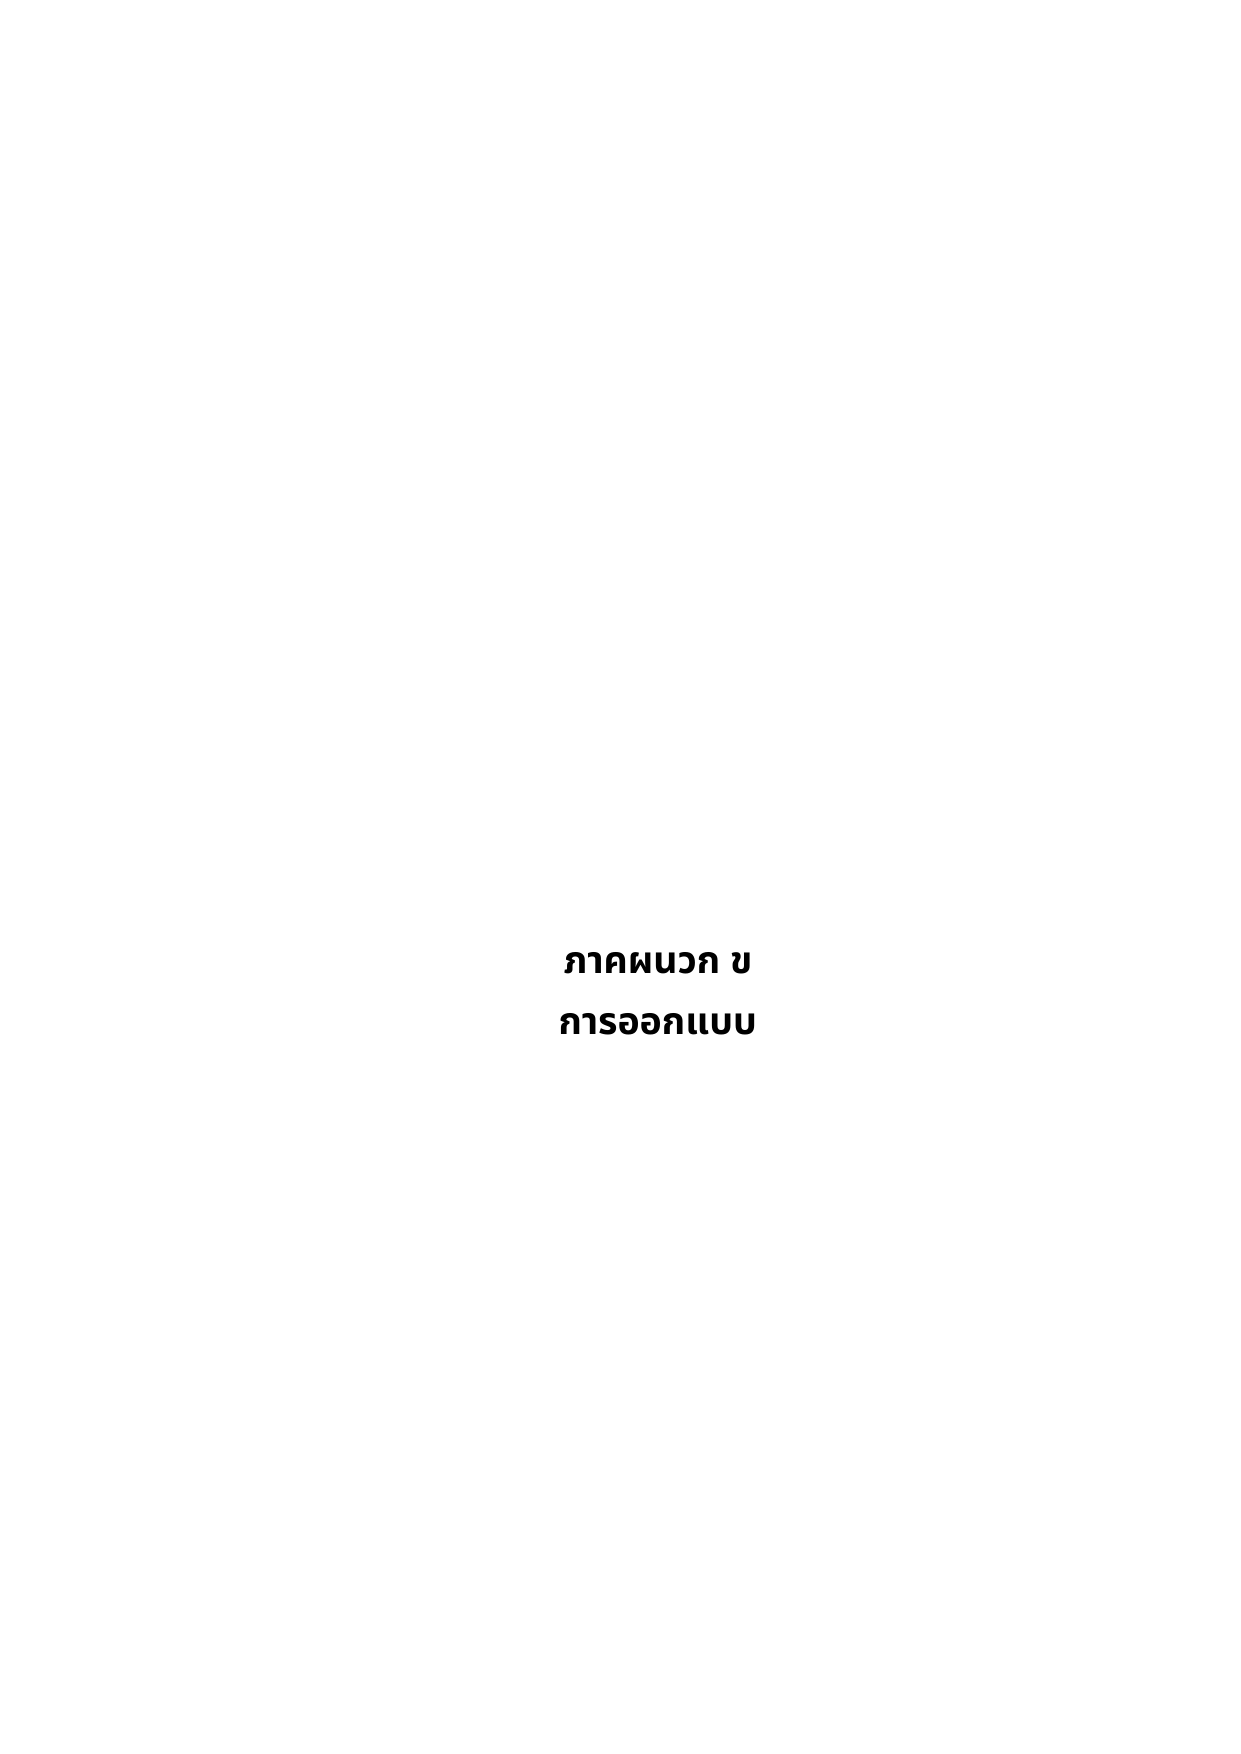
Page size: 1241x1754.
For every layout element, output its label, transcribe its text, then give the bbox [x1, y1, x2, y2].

text การออกแบบ [225, 994, 1090, 1051]
text ภาคผนวก ข [225, 933, 1090, 990]
